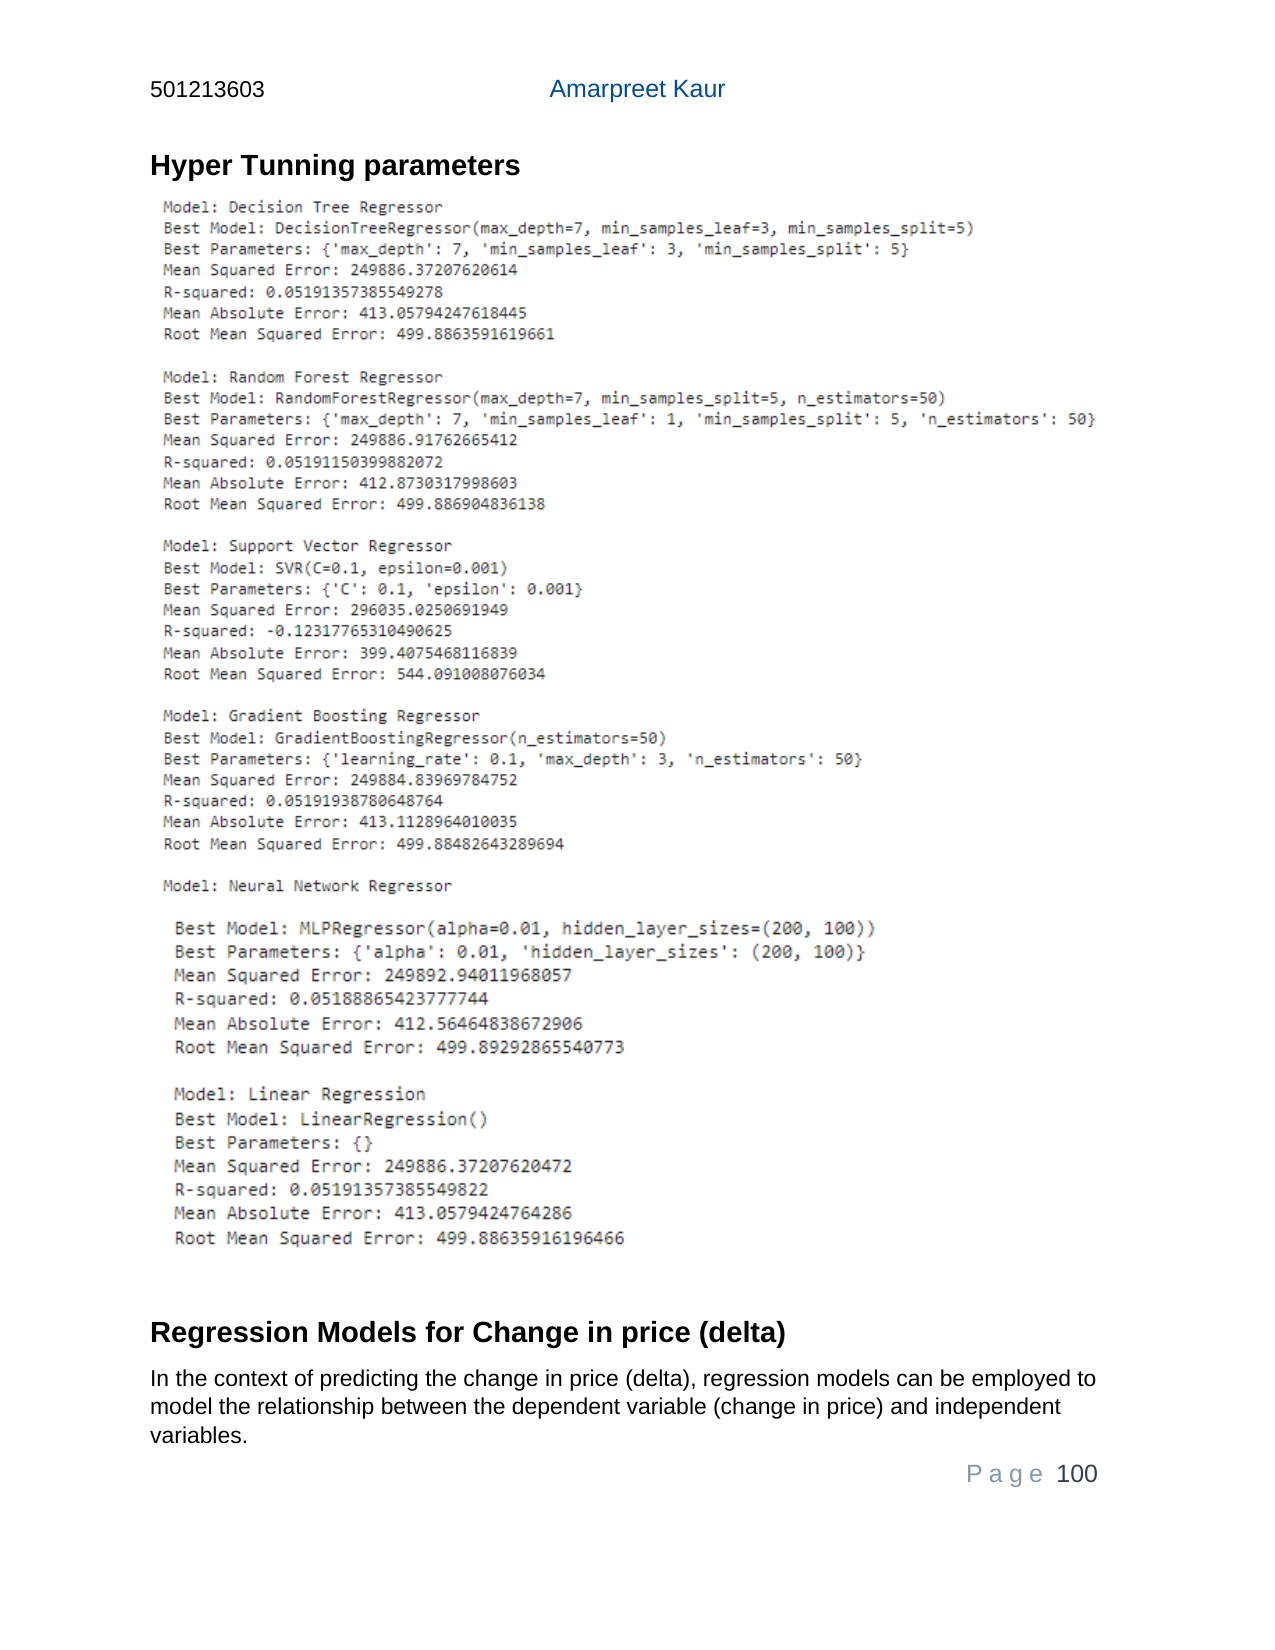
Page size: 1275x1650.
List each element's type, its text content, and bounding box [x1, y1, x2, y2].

subtitle Regression Models for Change in price (delta) [150, 1315, 1125, 1349]
picture [150, 919, 918, 1282]
text In the context of predicting the change in price (delta), regression models can be employed to model the relationship between the dependent variable (change in price) and independent variables. [150, 1365, 1125, 1448]
subtitle Hyper Tunning parameters [150, 148, 1125, 181]
picture [150, 197, 1125, 897]
